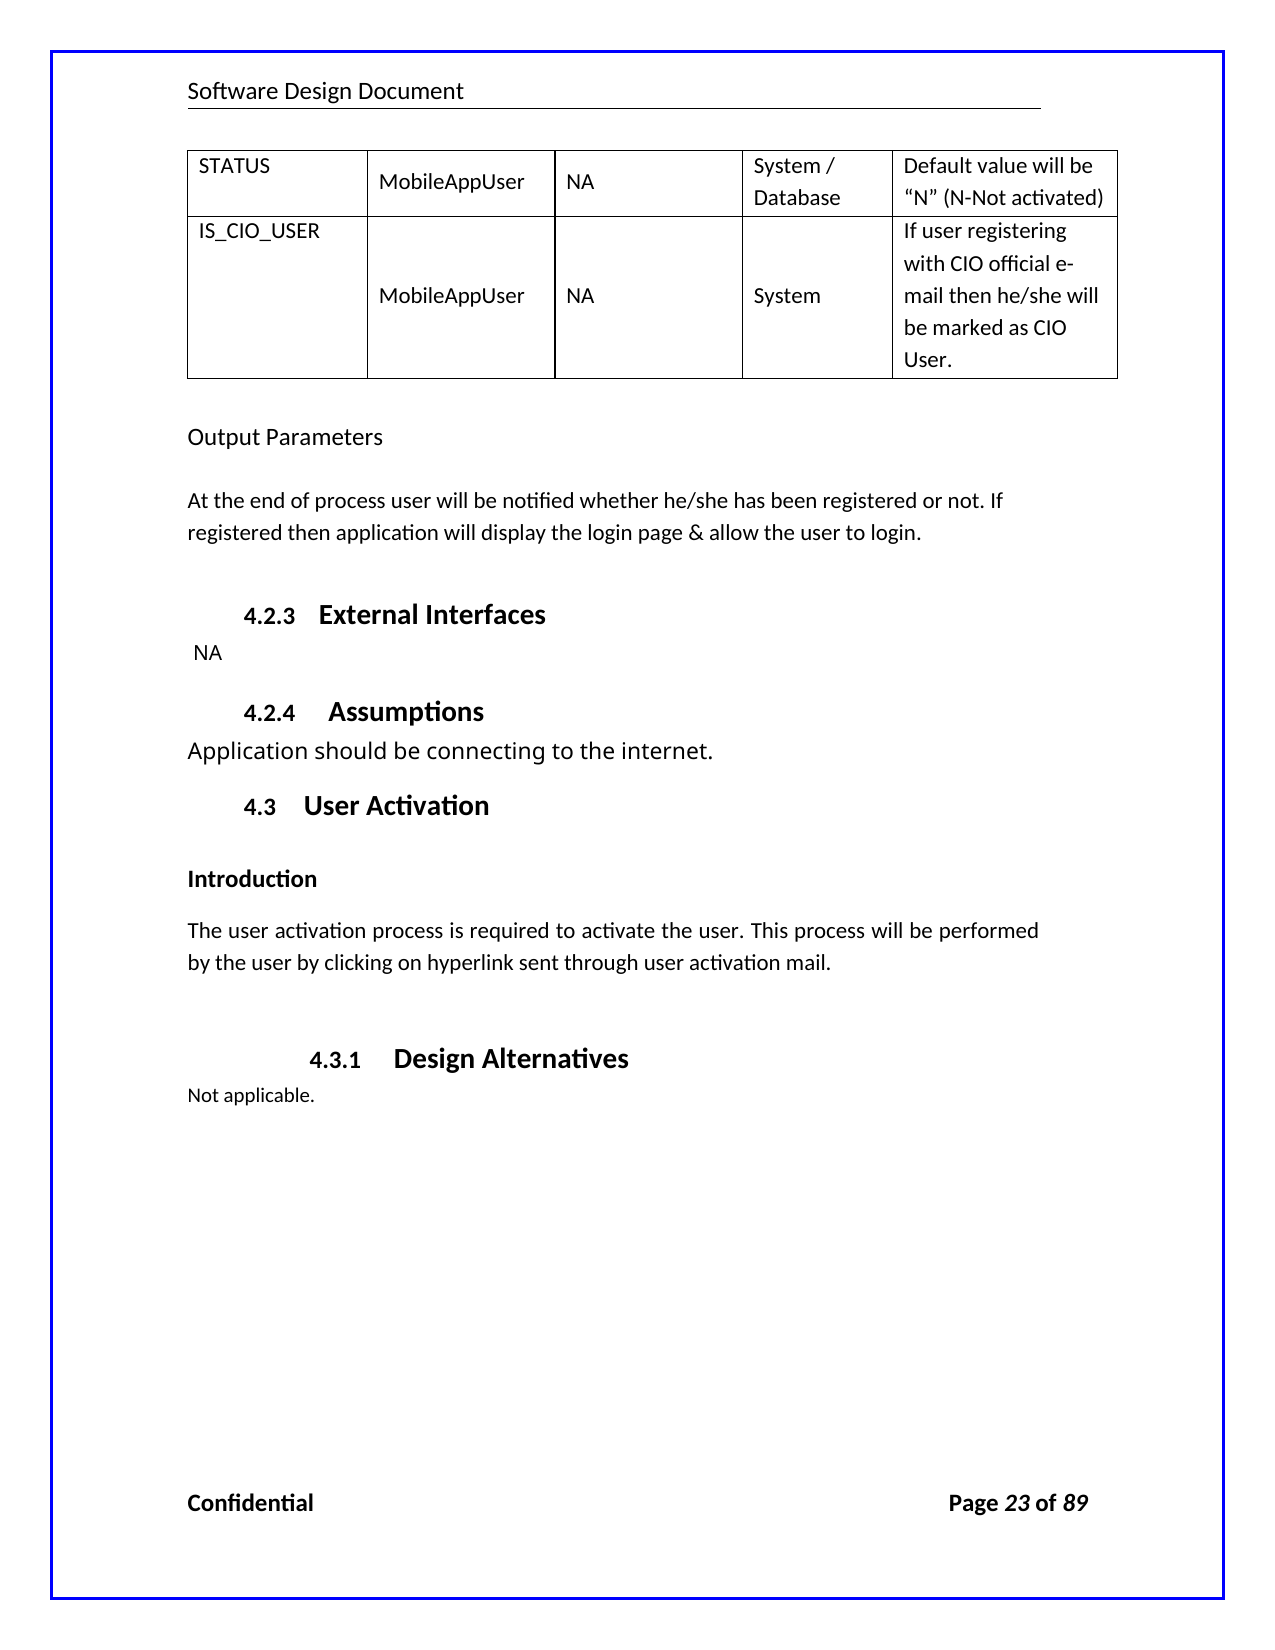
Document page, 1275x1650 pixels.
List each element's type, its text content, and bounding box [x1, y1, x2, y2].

table_cell System / Database [743, 151, 892, 216]
subtitle User Activation [244, 783, 1041, 823]
text Application should be connecting to the internet. [187, 734, 1041, 766]
table_cell NA [556, 151, 742, 216]
table_cell NA [556, 217, 742, 378]
table_cell If user registering with CIO official e-mail then he/she will be marked as CIO User. [893, 217, 1117, 378]
text Not applicable. [187, 1082, 1041, 1107]
text At the end of process user will be notified whether he/she has been registered or not. If registered then application will display the login page & allow the user to login. [187, 486, 1041, 546]
subtitle Assumptions [244, 693, 1041, 728]
table_cell MobileAppUser [368, 151, 554, 216]
table_cell STATUS [188, 151, 367, 216]
table_cell Default value will be “N” (N-Not activated) [893, 151, 1117, 216]
subtitle Design Alternatives [309, 1040, 1041, 1076]
table_cell IS_CIO_USER [188, 217, 367, 378]
text Output Parameters [187, 421, 1041, 452]
text The user activation process is required to activate the user. This process will be performed by the user by clicking on hyperlink sent through user activation mail. [187, 916, 1041, 977]
table_cell MobileAppUser [368, 217, 554, 378]
table_cell System [743, 217, 892, 378]
text Introduction [187, 829, 1041, 893]
text NA [187, 638, 1041, 666]
subtitle External Interfaces [244, 596, 1041, 631]
